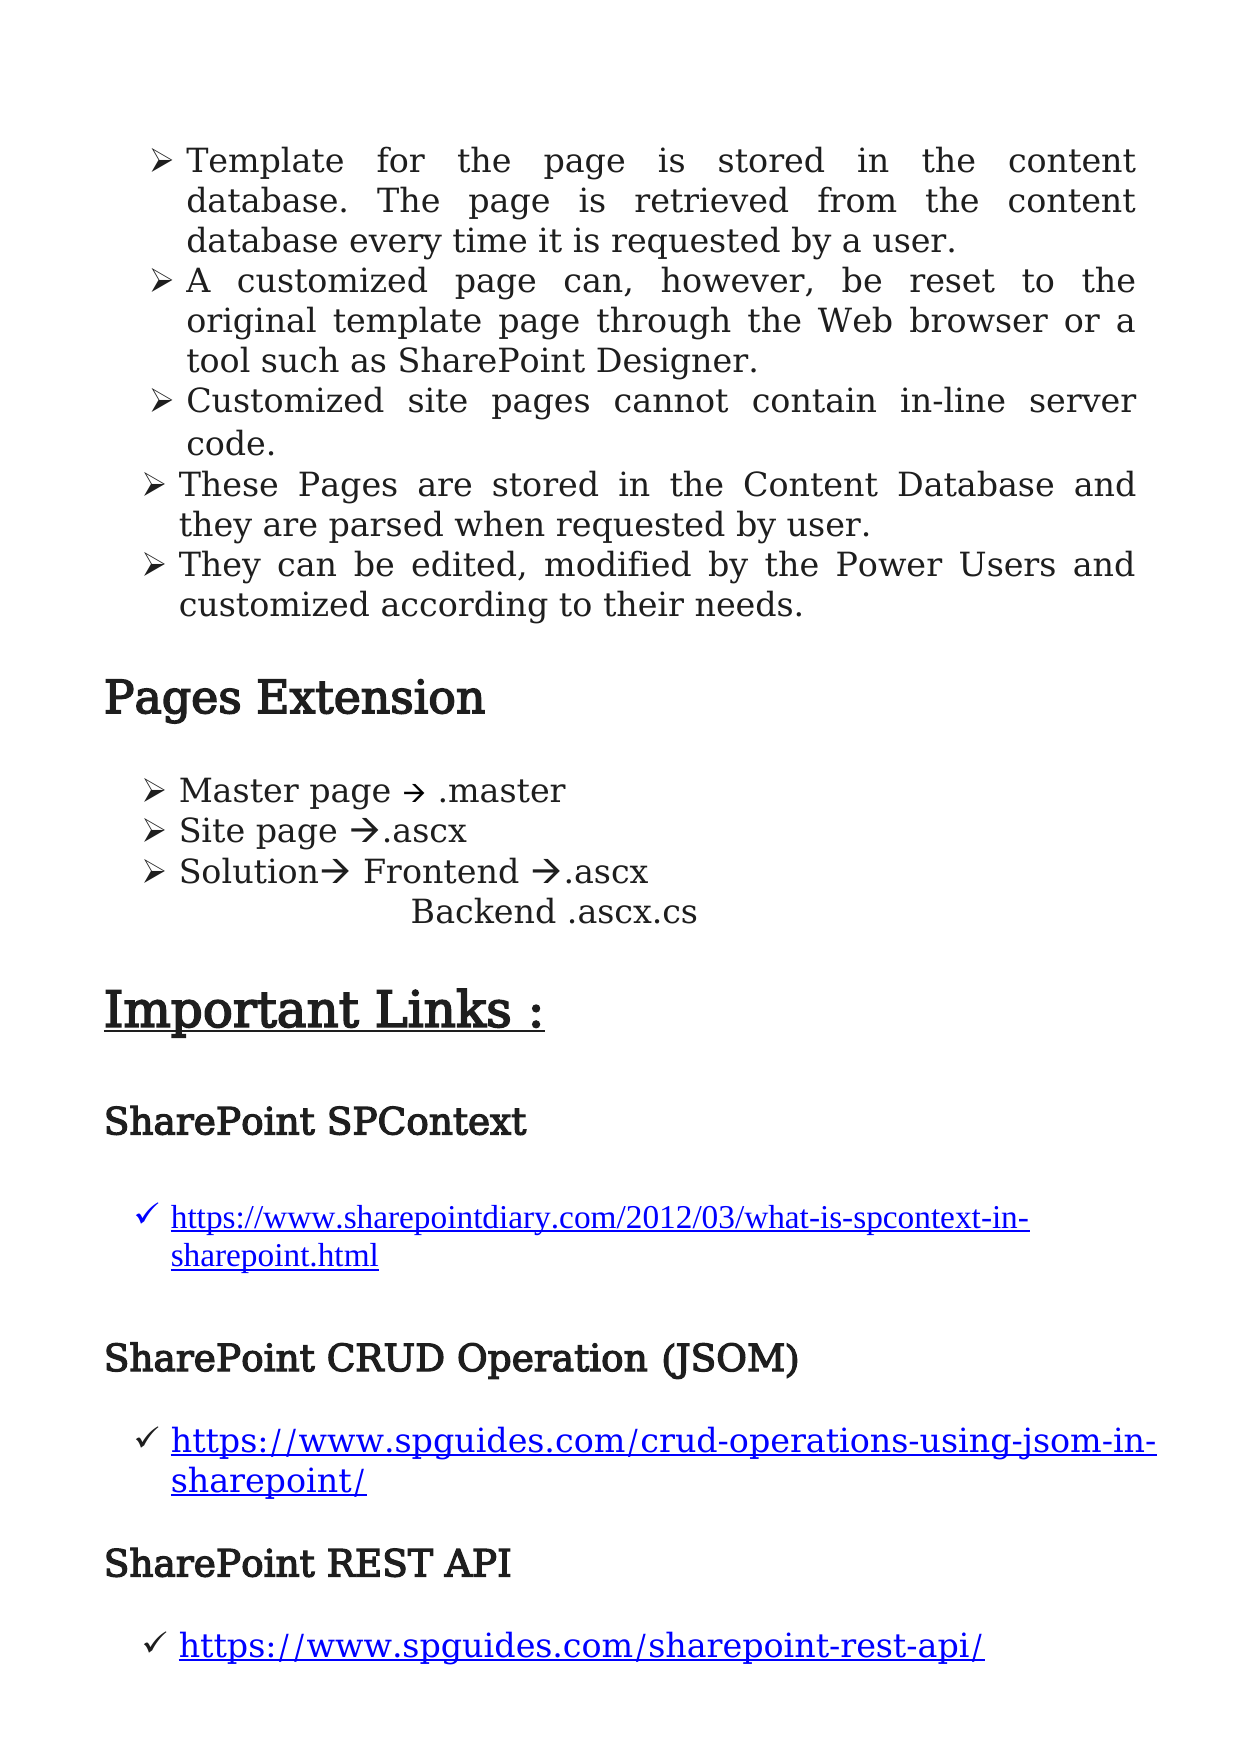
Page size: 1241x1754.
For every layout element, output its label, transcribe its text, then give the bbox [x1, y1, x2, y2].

subtitle Customized site pages cannot contain in-line server code. [148, 380, 1137, 463]
text SharePoint REST API [103, 1539, 1186, 1584]
subtitle A customized page can, however, be reset to the original template page through the Web browser or a tool such as SharePoint Designer. [148, 259, 1137, 380]
list Solution Frontend .ascx [141, 850, 1137, 890]
list Master page .master [141, 769, 1137, 810]
list Site page .ascx [141, 810, 1137, 850]
text SharePoint CRUD Operation (JSOM) [103, 1334, 1186, 1379]
subtitle They can be edited, modified by the Power Users and customized according to their needs. [141, 543, 1137, 624]
text SharePoint SPContext [103, 1097, 1186, 1142]
list https://www.spguides.com/crud-operations-using-jsom-in-sharepoint/ [133, 1419, 1186, 1499]
list https://www.spguides.com/sharepoint-rest-api/ [141, 1624, 1186, 1664]
list https://www.sharepointdiary.com/2012/03/what-is-spcontext-in-sharepoint.html [133, 1197, 1186, 1274]
list Backend .ascx.cs [178, 890, 1137, 930]
subtitle Template for the page is stored in the content database. The page is retrieved from the content database every time it is requested by a user. [148, 139, 1137, 259]
subtitle These Pages are stored in the Content Database and they are parsed when requested by user. [141, 463, 1137, 543]
text Pages Extension [103, 667, 1137, 722]
text Important Links : [103, 977, 1186, 1037]
